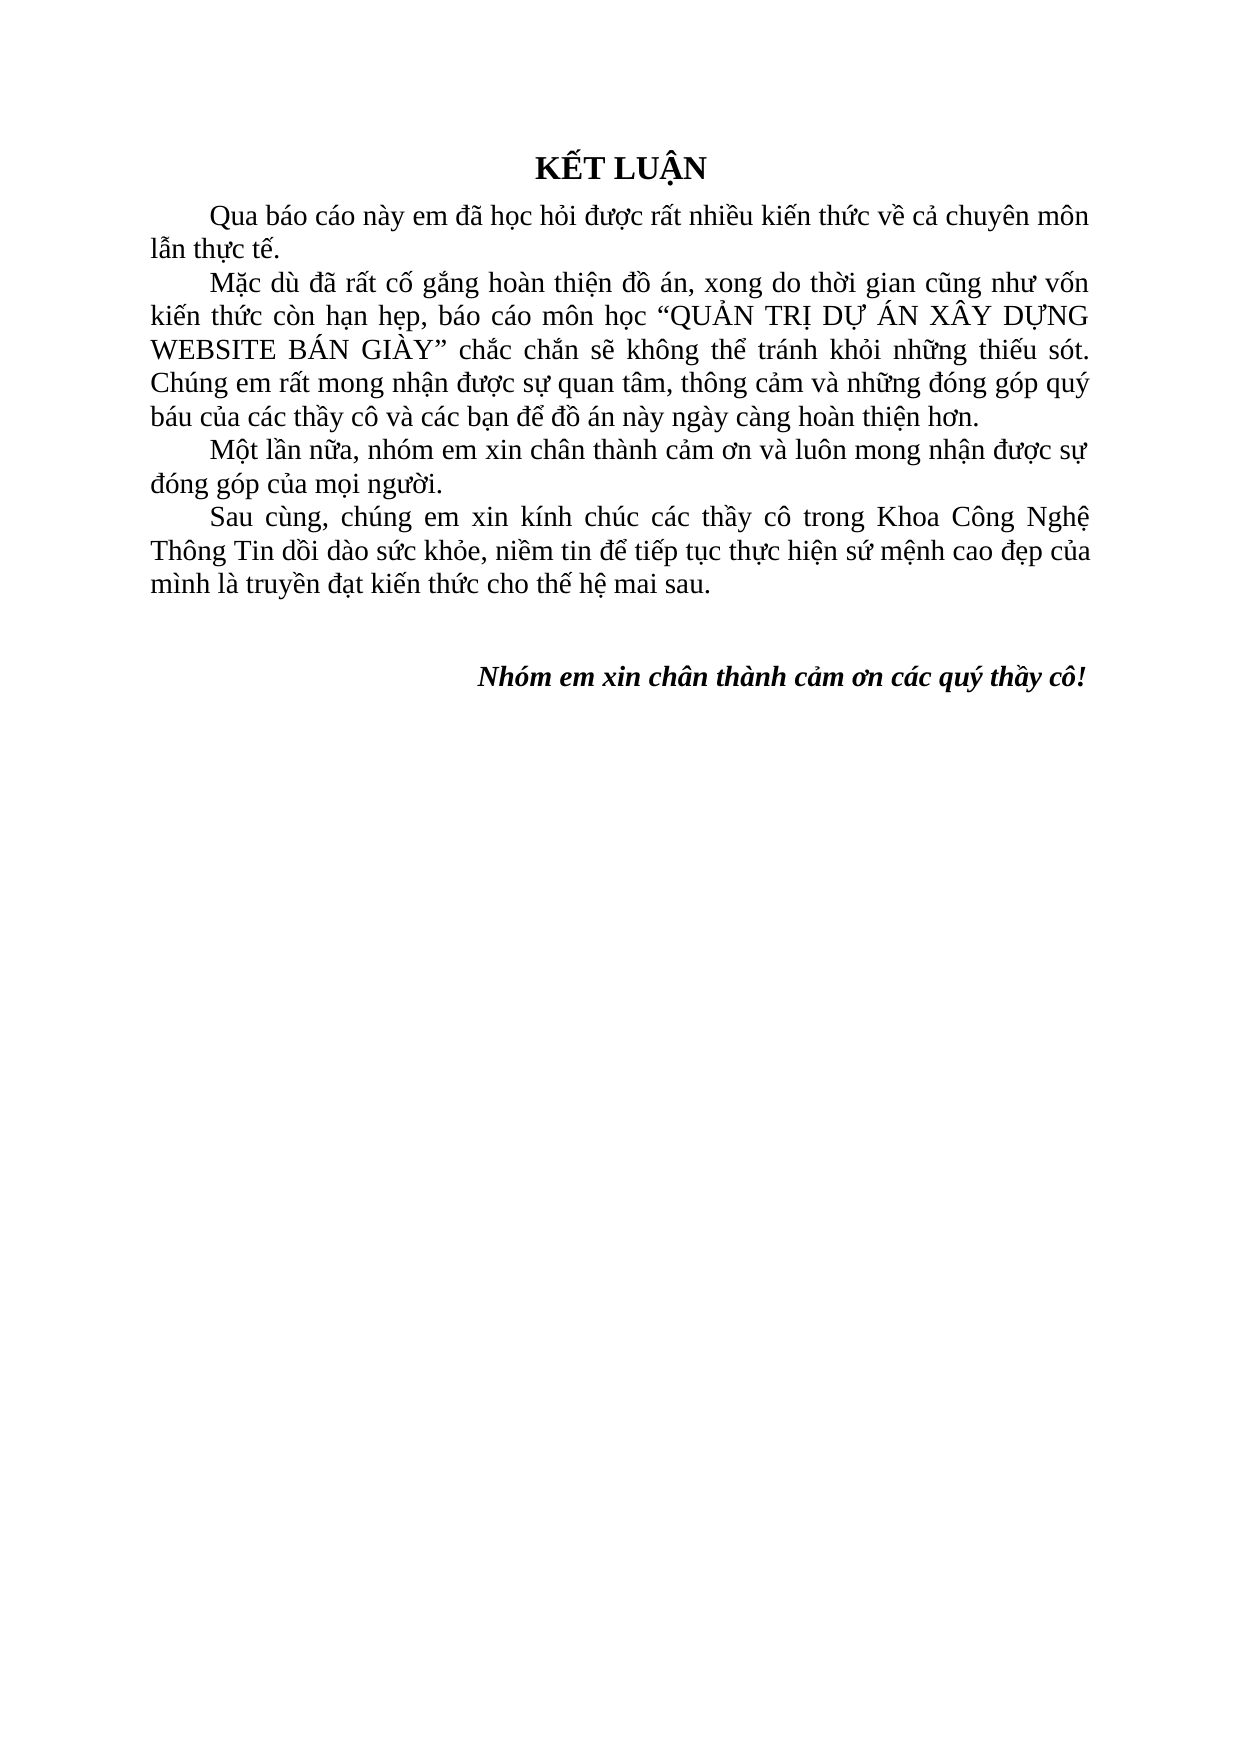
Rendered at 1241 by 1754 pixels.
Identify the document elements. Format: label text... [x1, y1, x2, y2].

text Sau cùng, chúng em xin kính chúc các thầy cô trong Khoa Công Nghệ Thông Tin dồi dào sức khỏe, niềm tin để tiếp tục thực hiện sứ mệnh cao đẹp của mình là truyền đạt kiến thức cho thế hệ mai sau. [150, 499, 1091, 600]
text Nhóm em xin chân thành cảm ơn các quý thầy cô! [477, 659, 1155, 692]
text KẾT LUẬN [87, 148, 1155, 186]
text Qua báo cáo này em đã học hỏi được rất nhiều kiến thức về cả chuyên môn lẫn thực tế. [150, 198, 1090, 265]
text Một lần nữa, nhóm em xin chân thành cảm ơn và luôn mong nhận được sự đóng góp của mọi người. [150, 432, 1089, 499]
text Mặc dù đã rất cố gắng hoàn thiện đồ án, xong do thời gian cũng như vốn kiến thức còn hạn hẹp, báo cáo môn học “QUẢN TRỊ DỰ ÁN XÂY DỰNG WEBSITE BÁN GIÀY” chắc chắn sẽ không thể tránh khỏi những thiếu sót. Chúng em rất mong nhận được sự quan tâm, thông cảm và những đóng góp quý báu của các thầy cô và các bạn để đồ án này ngày càng hoàn thiện hơn. [150, 265, 1091, 432]
